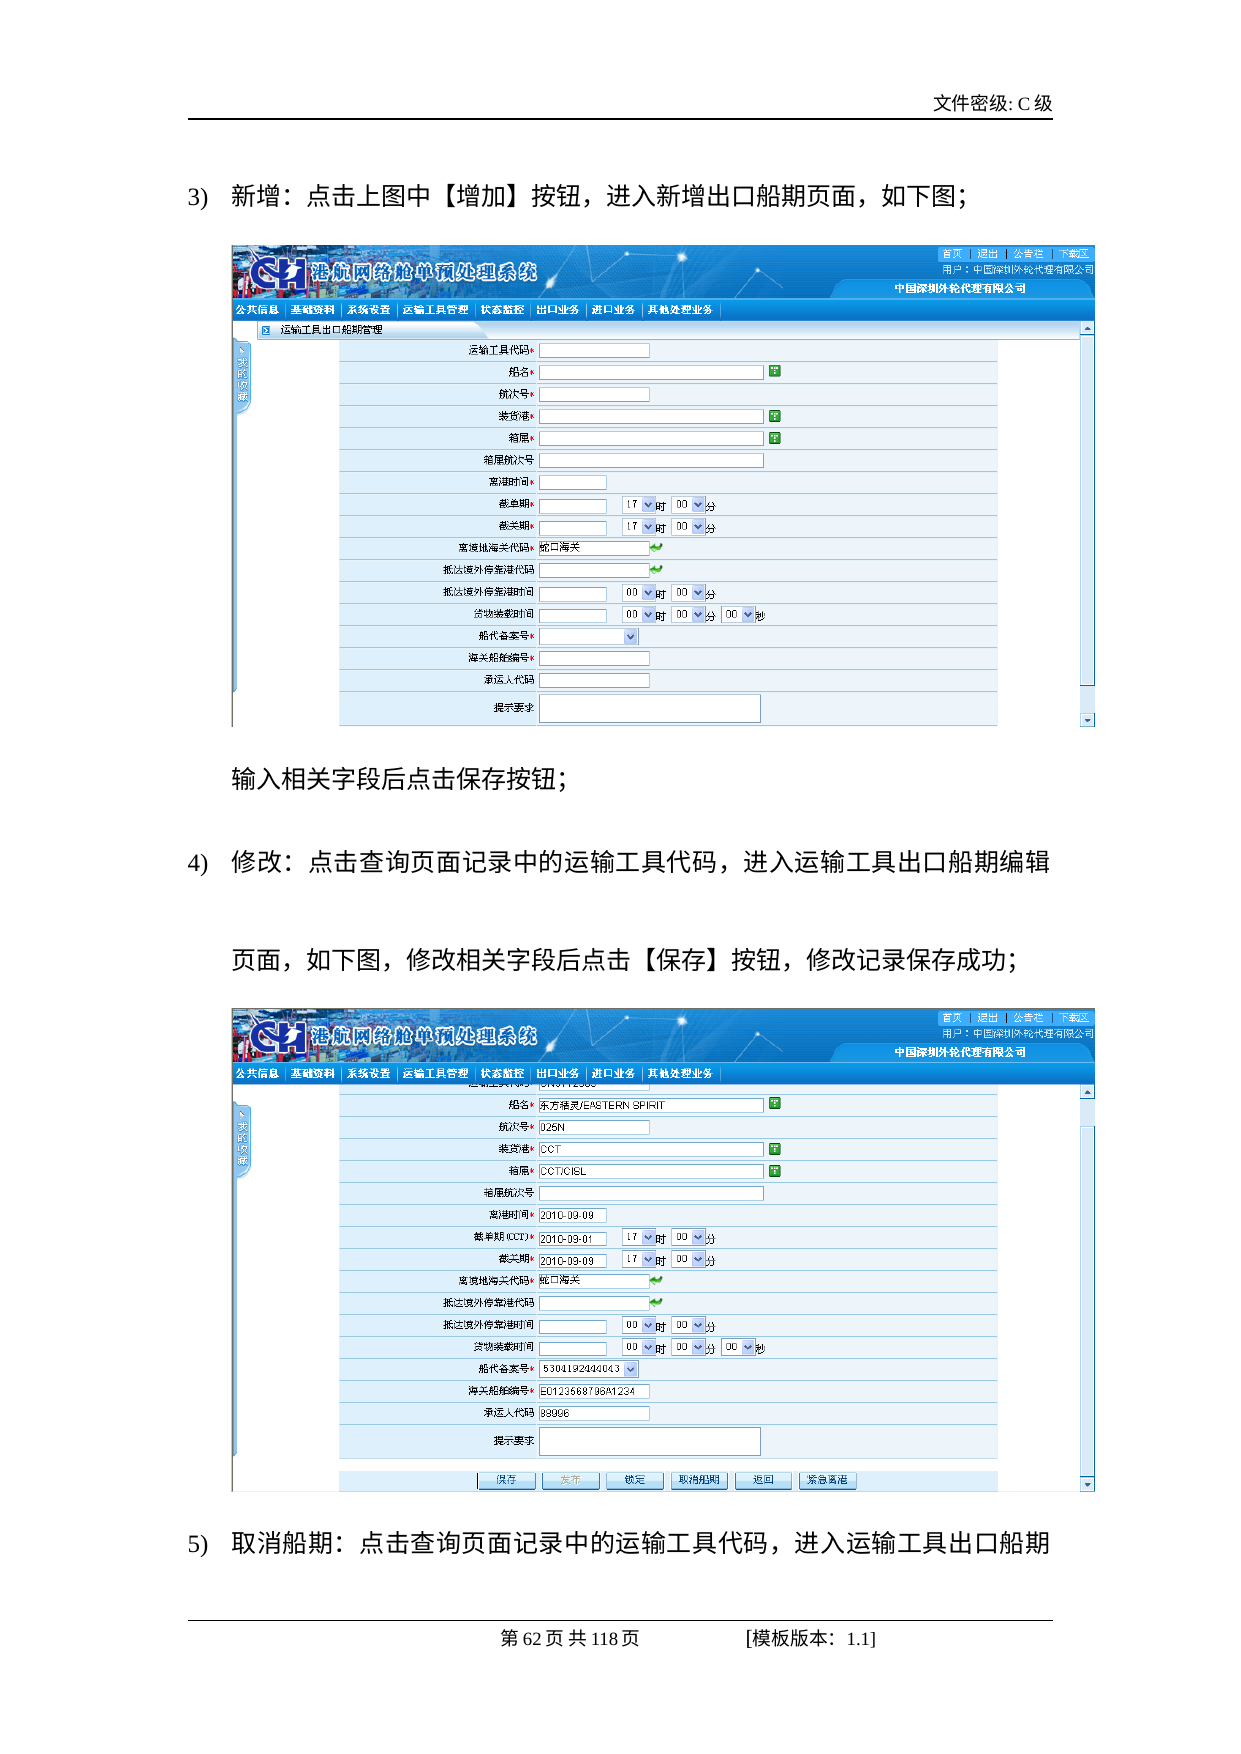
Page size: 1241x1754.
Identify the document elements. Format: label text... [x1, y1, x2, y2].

picture [231, 245, 1096, 727]
picture [231, 1008, 1096, 1492]
list 修改：点击查询页面记录中的运输工具代码，进入运输工具出口船期编辑页面，如下图，修改相关字段后点击【保存】按钮，修改记录保存成功； [187, 828, 1053, 991]
text 输入相关字段后点击保存按钮； [231, 745, 1053, 810]
list 新增：点击上图中【增加】按钮，进入新增出口船期页面，如下图； [187, 162, 1053, 227]
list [187, 1509, 1053, 1574]
